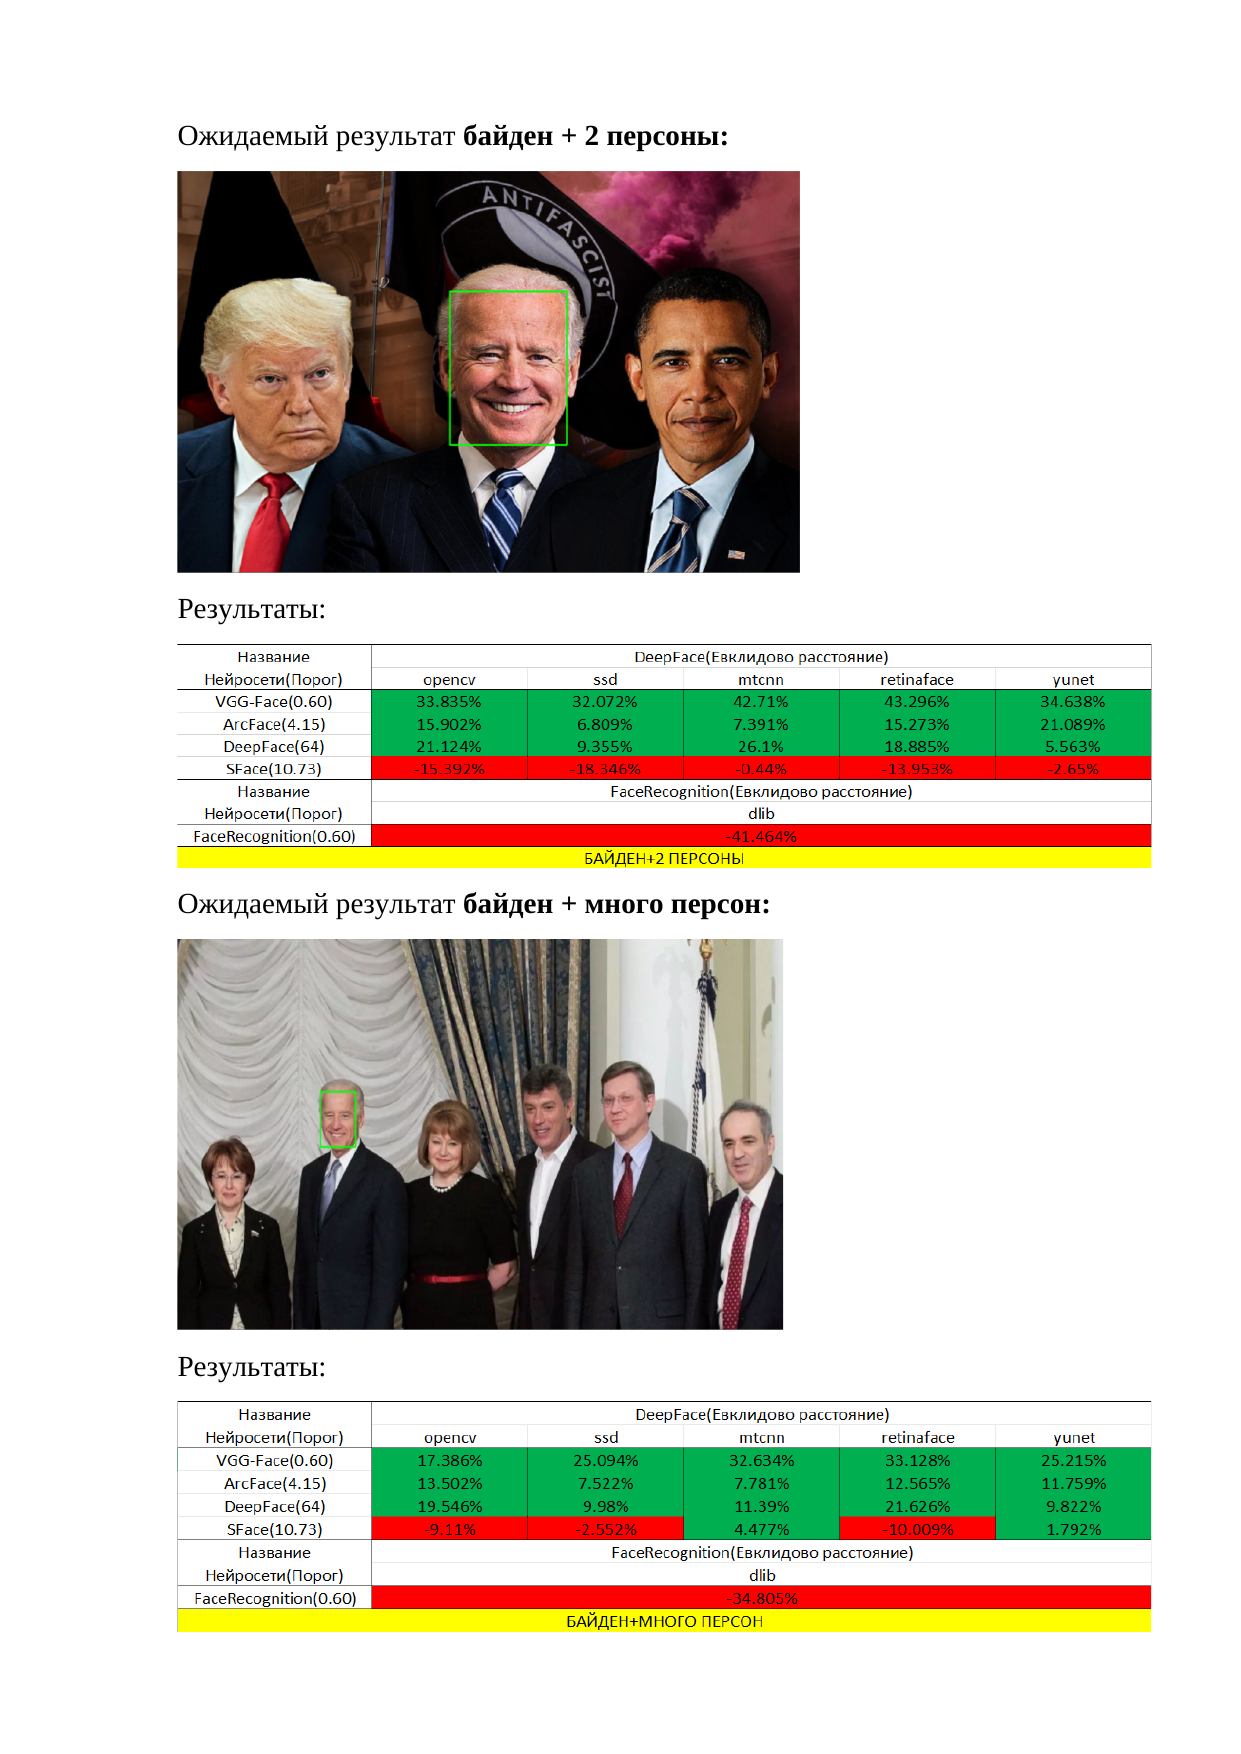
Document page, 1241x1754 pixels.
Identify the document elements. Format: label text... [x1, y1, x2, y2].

picture [177, 939, 784, 1330]
text Ожидаемый результат байден + много персон: [177, 886, 1152, 920]
text Результаты: [177, 1349, 1152, 1382]
text Результаты: [177, 592, 1152, 625]
picture [177, 644, 1152, 868]
picture [177, 1401, 1152, 1632]
text Ожидаемый результат байден + 2 персоны: [177, 118, 1152, 152]
picture [177, 171, 800, 573]
